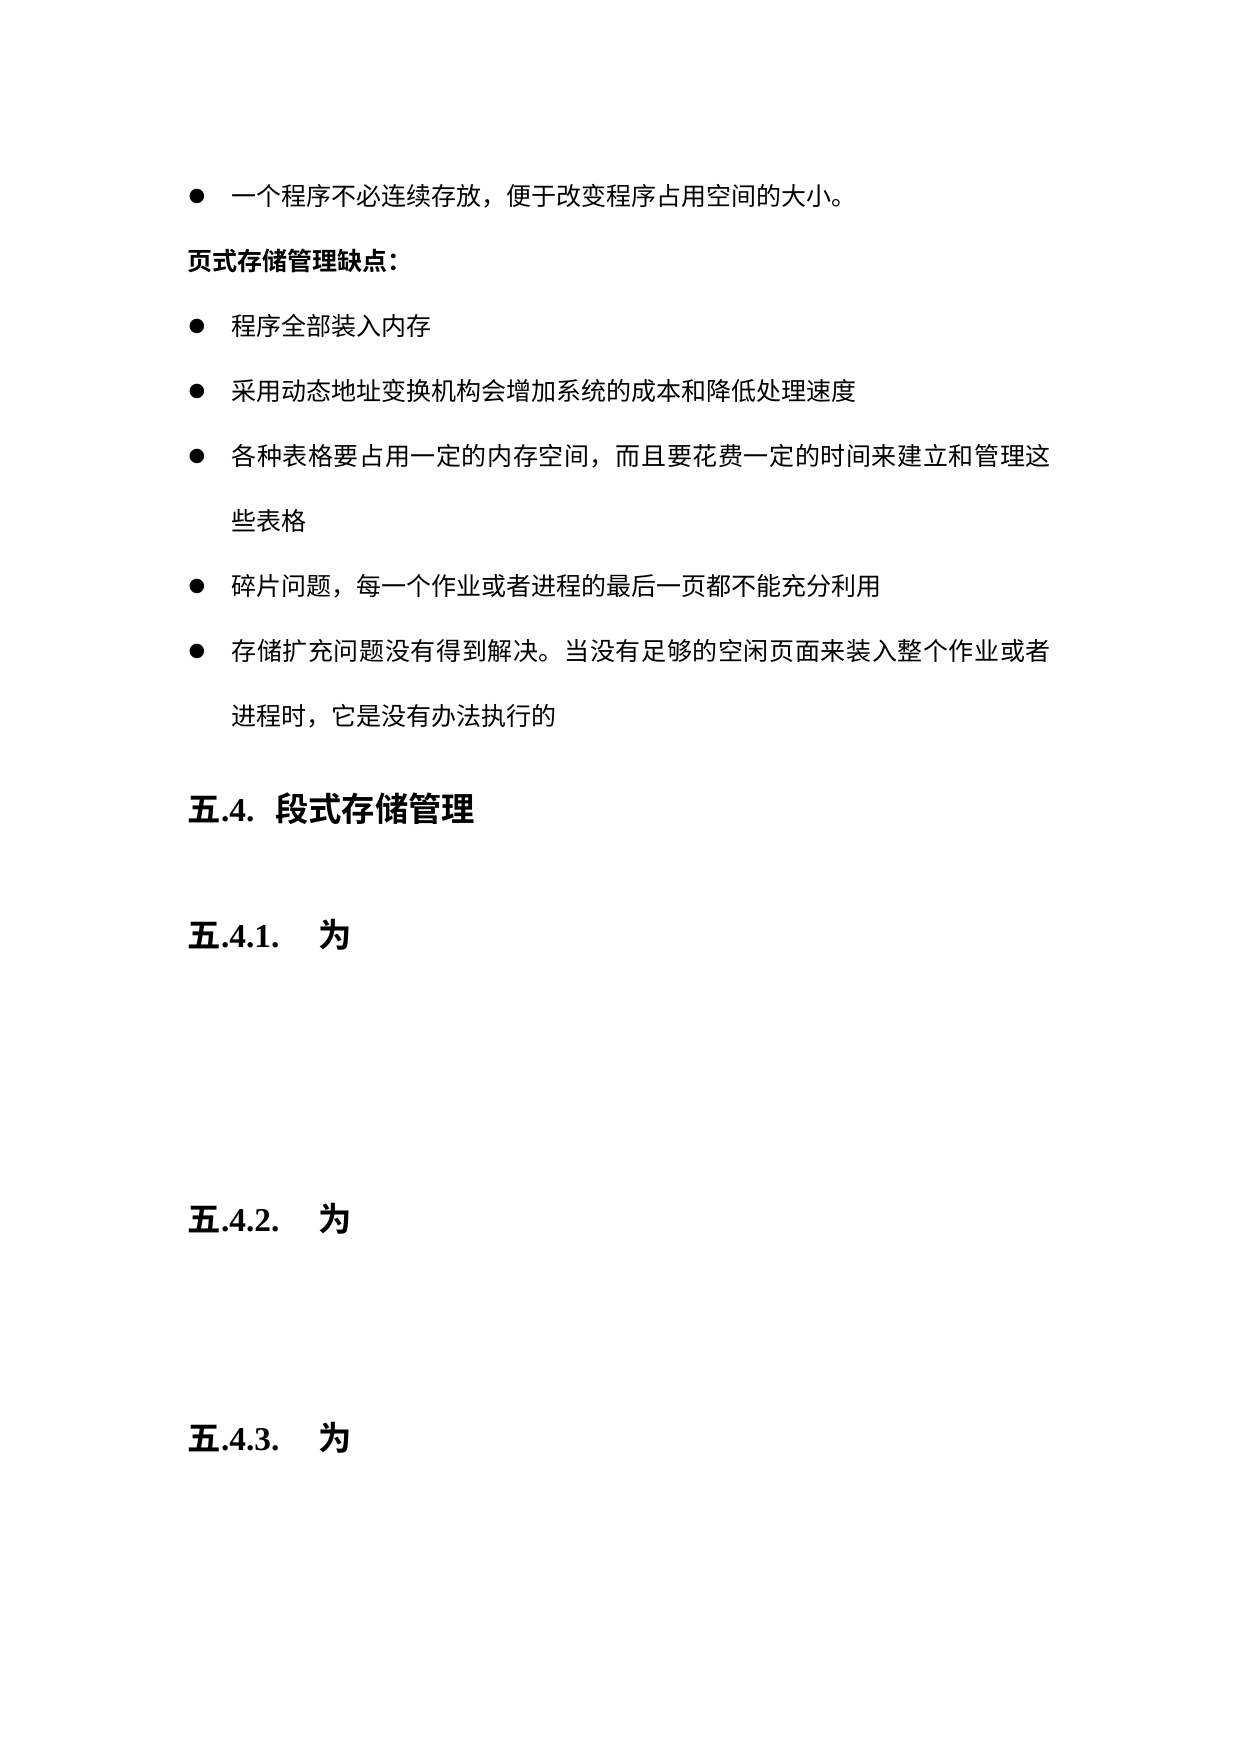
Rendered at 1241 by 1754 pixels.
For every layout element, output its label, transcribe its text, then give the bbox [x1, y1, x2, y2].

list 采用动态地址变换机构会增加系统的成本和降低处理速度 [187, 357, 1053, 422]
list 各种表格要占用一定的内存空间，而且要花费一定的时间来建立和管理这些表格 [187, 422, 1053, 552]
subtitle 为 [187, 901, 1053, 966]
list 一个程序不必连续存放，便于改变程序占用空间的大小。 [187, 162, 1053, 227]
subtitle 段式存储管理 [187, 774, 1053, 839]
list 程序全部装入内存 [187, 292, 1053, 357]
list 存储扩充问题没有得到解决。当没有足够的空闲页面来装入整个作业或者进程时，它是没有办法执行的 [187, 617, 1053, 747]
subtitle 为 [187, 1185, 1053, 1250]
text 页式存储管理缺点： [187, 227, 1053, 292]
subtitle 为 [187, 1403, 1053, 1468]
list 碎片问题，每一个作业或者进程的最后一页都不能充分利用 [187, 552, 1053, 617]
